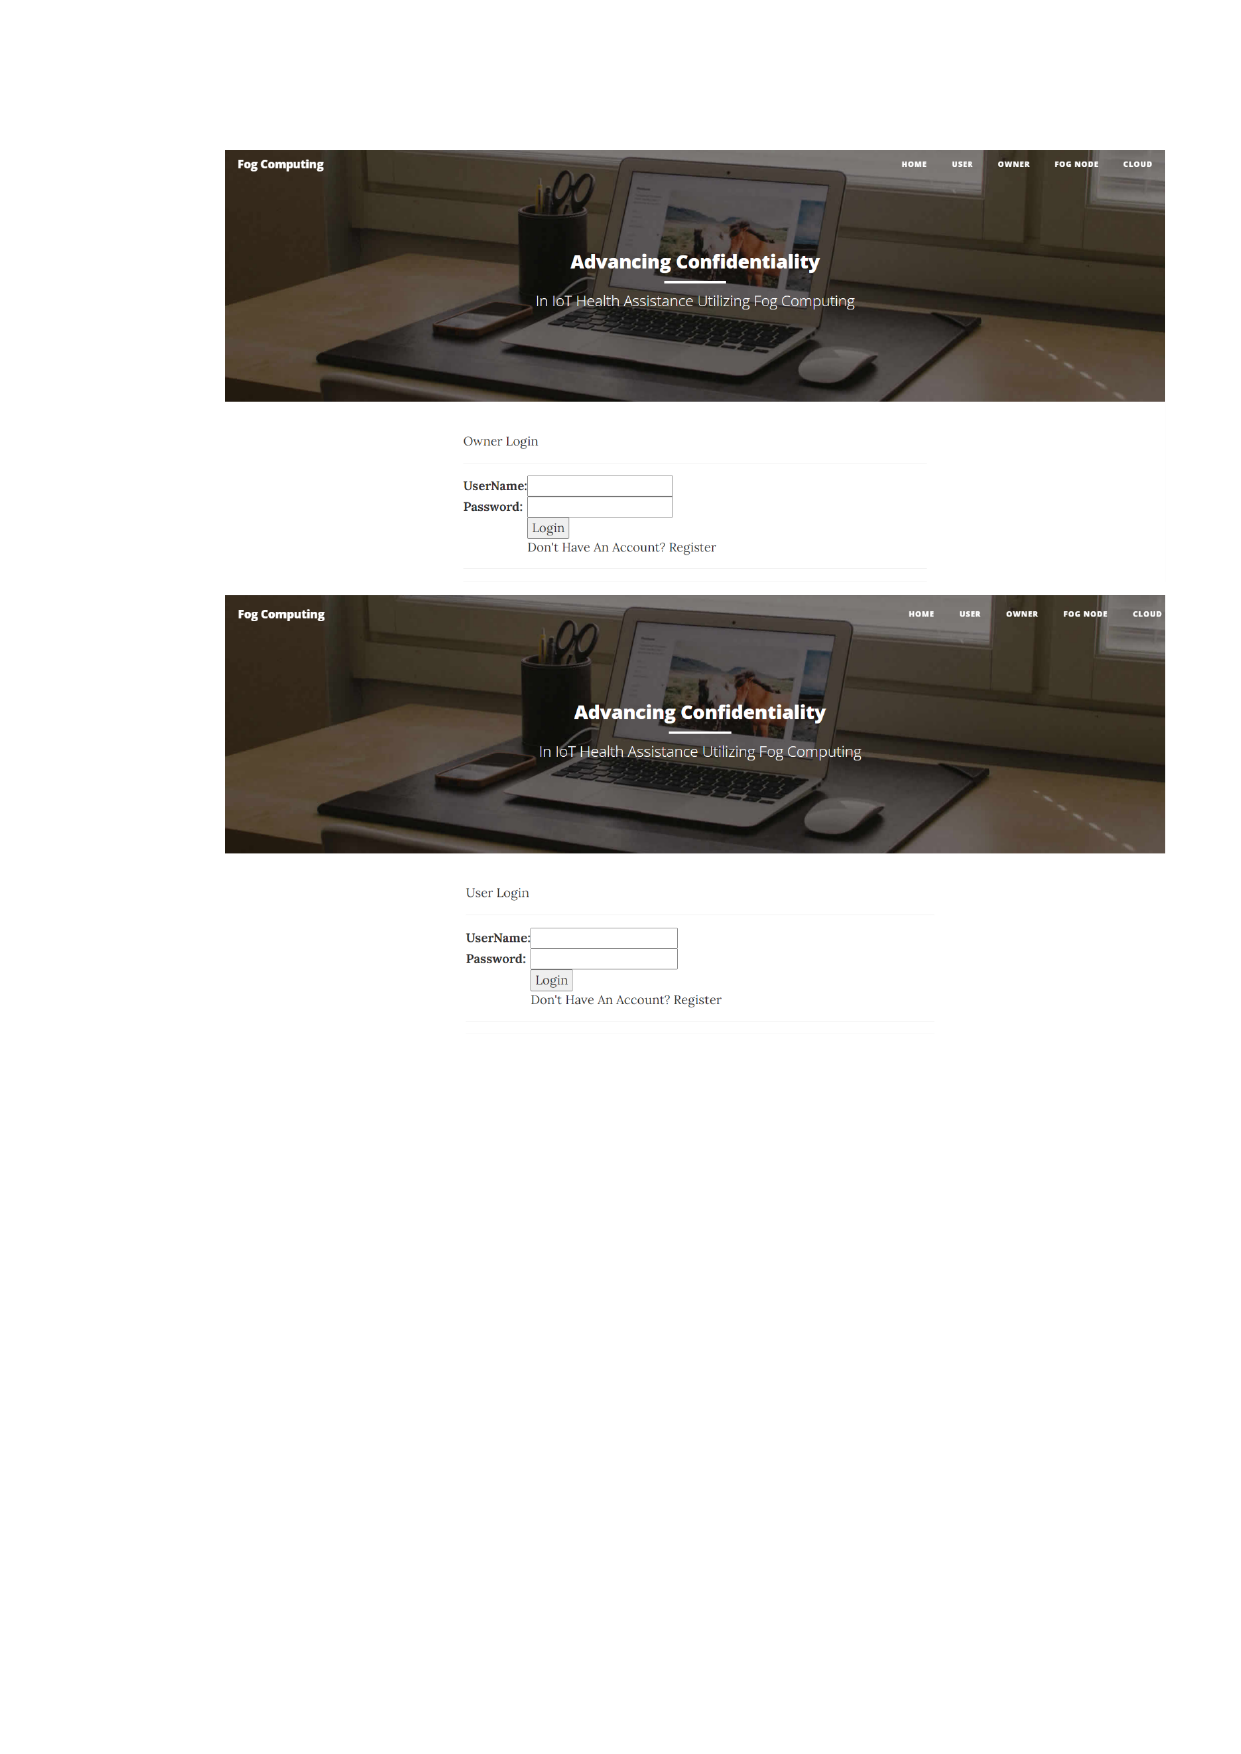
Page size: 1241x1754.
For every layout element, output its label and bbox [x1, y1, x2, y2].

picture [225, 595, 1166, 1034]
picture [225, 150, 1166, 582]
